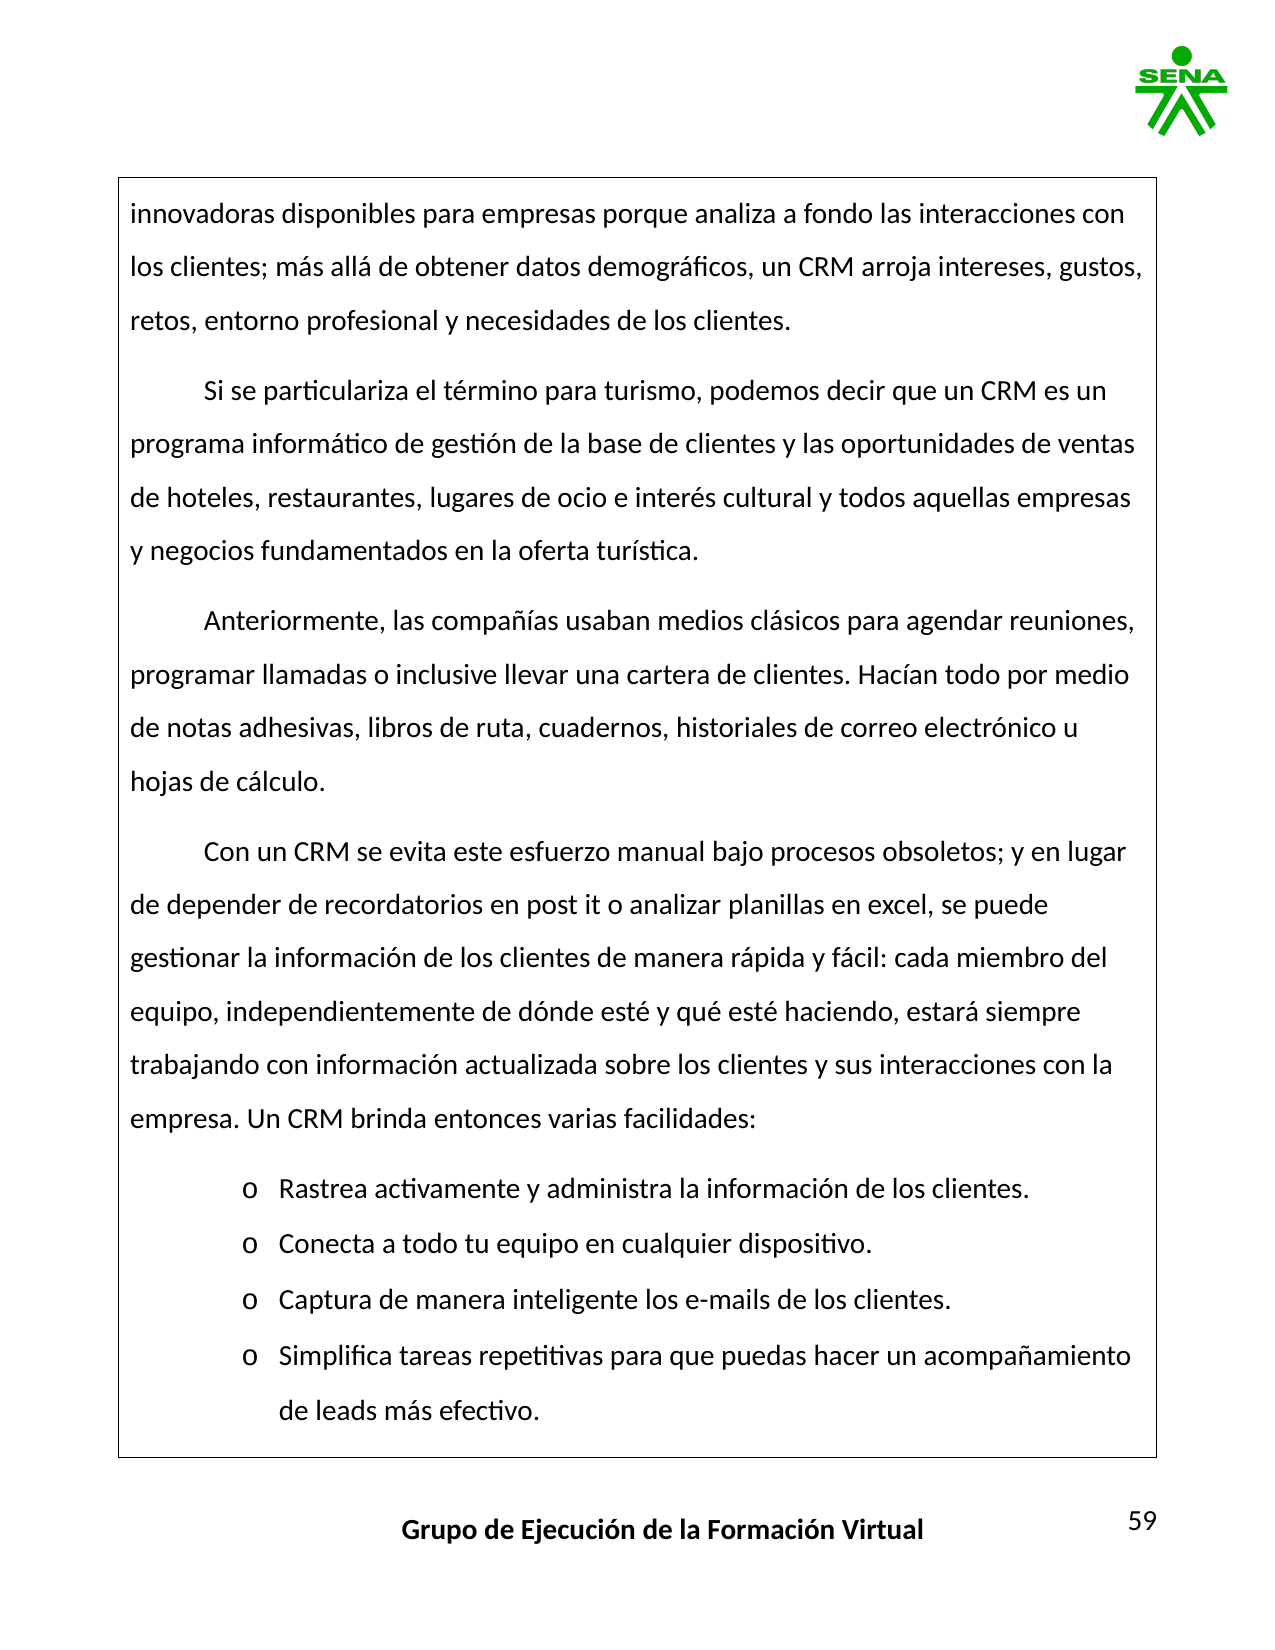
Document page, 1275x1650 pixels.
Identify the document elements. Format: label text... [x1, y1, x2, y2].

picture [1135, 46, 1228, 136]
